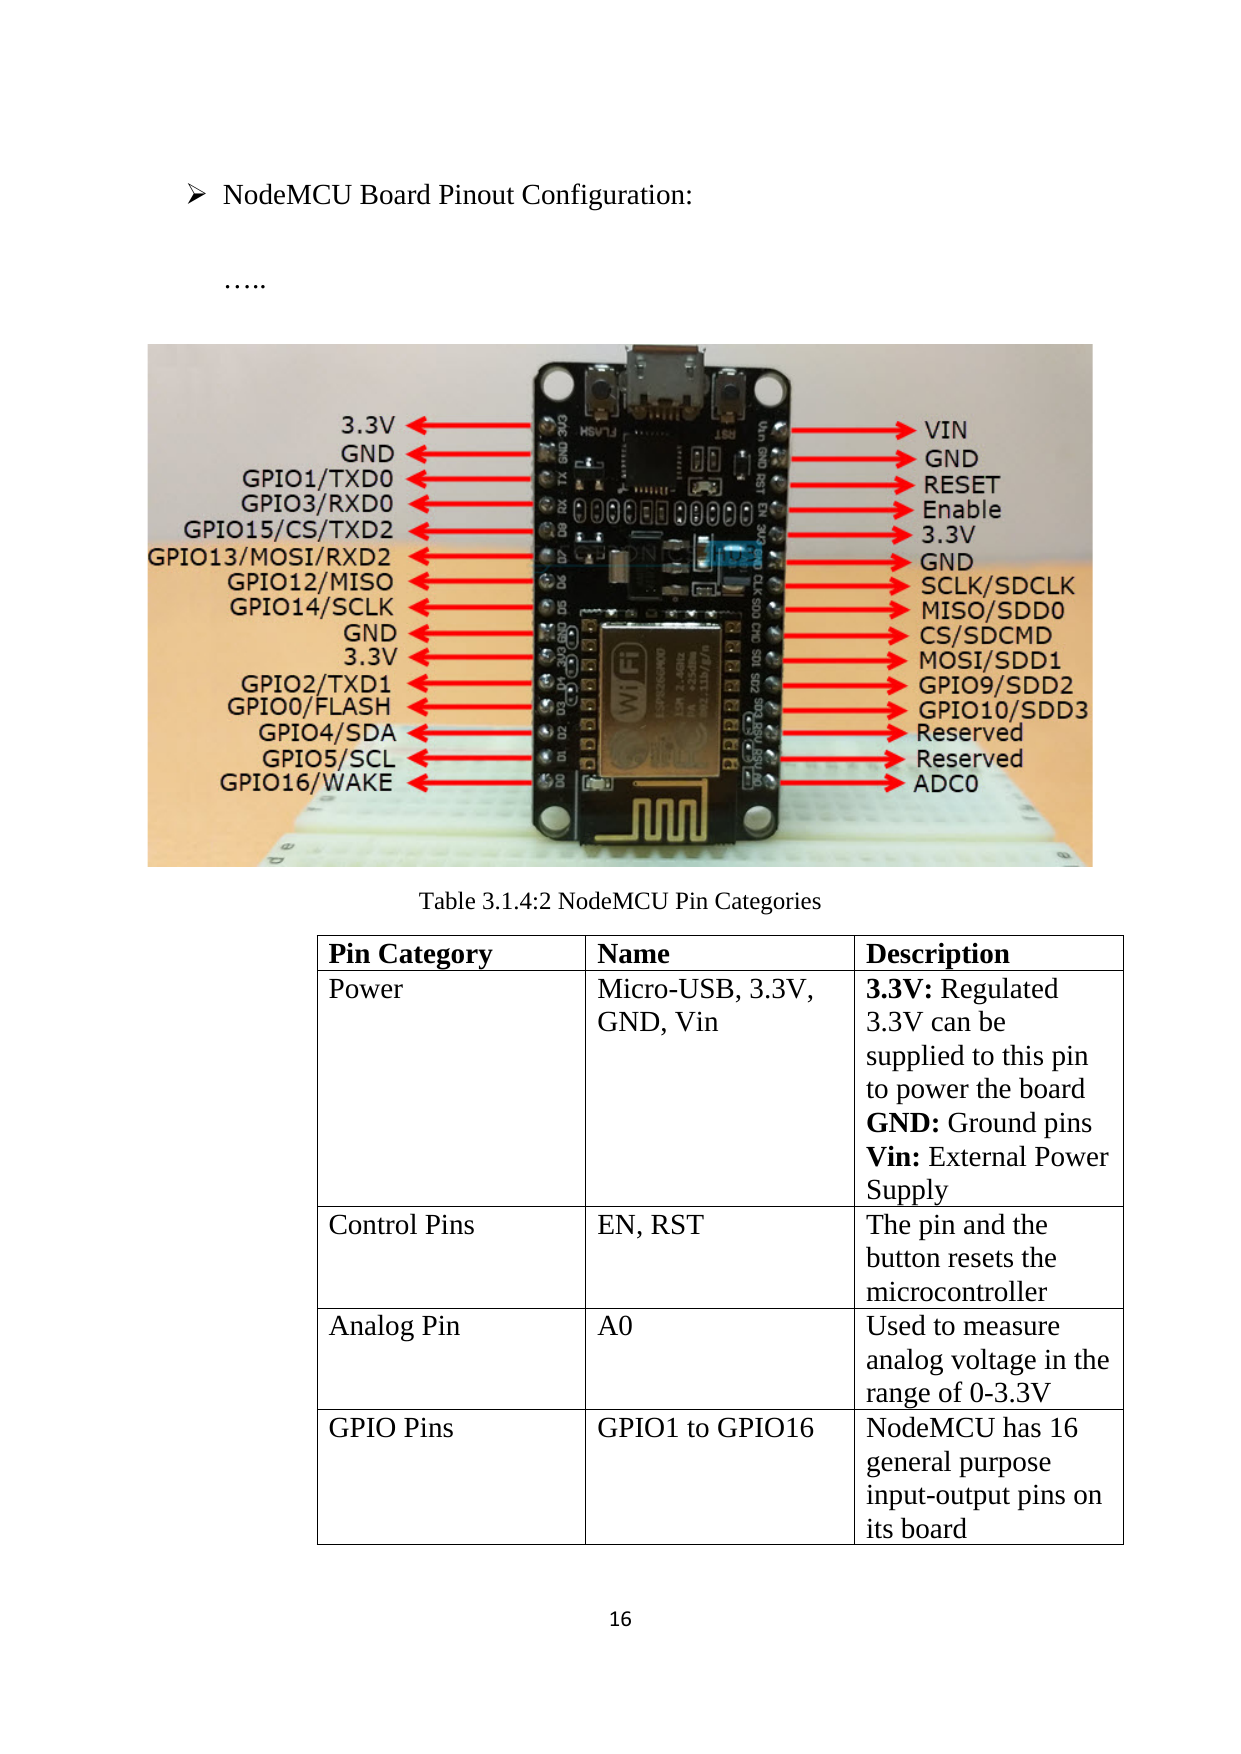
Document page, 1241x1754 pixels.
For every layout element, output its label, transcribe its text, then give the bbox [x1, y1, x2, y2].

table_cell The pin and the button resets the microcontroller [855, 1207, 1123, 1307]
table_cell NodeMCU has 16 general purpose input-output pins on its board [855, 1410, 1123, 1544]
text ….. [223, 261, 1092, 294]
table_cell A0 [586, 1309, 854, 1409]
table_header Name [586, 936, 854, 970]
table_header Pin Category [318, 936, 585, 970]
table_cell GPIO1 to GPIO16 [586, 1410, 854, 1544]
table_cell Micro-USB, 3.3V, GND, Vin [586, 971, 854, 1206]
table_cell Used to measure analog voltage in the range of 0-3.3V [855, 1309, 1123, 1409]
table_header Description [855, 936, 1123, 970]
table_cell 3.3V: Regulated 3.3V can be supplied to this pin to power the board GND: Ground pins Vin: External Power Supply [855, 971, 1123, 1206]
list NodeMCU Board Pinout Configuration: [185, 177, 1092, 211]
table_cell GPIO Pins [318, 1410, 585, 1544]
table_cell Power [318, 971, 585, 1206]
picture [147, 344, 1093, 867]
table_cell EN, RST [586, 1207, 854, 1307]
table_cell Analog Pin [318, 1309, 585, 1409]
table_cell Control Pins [318, 1207, 585, 1307]
